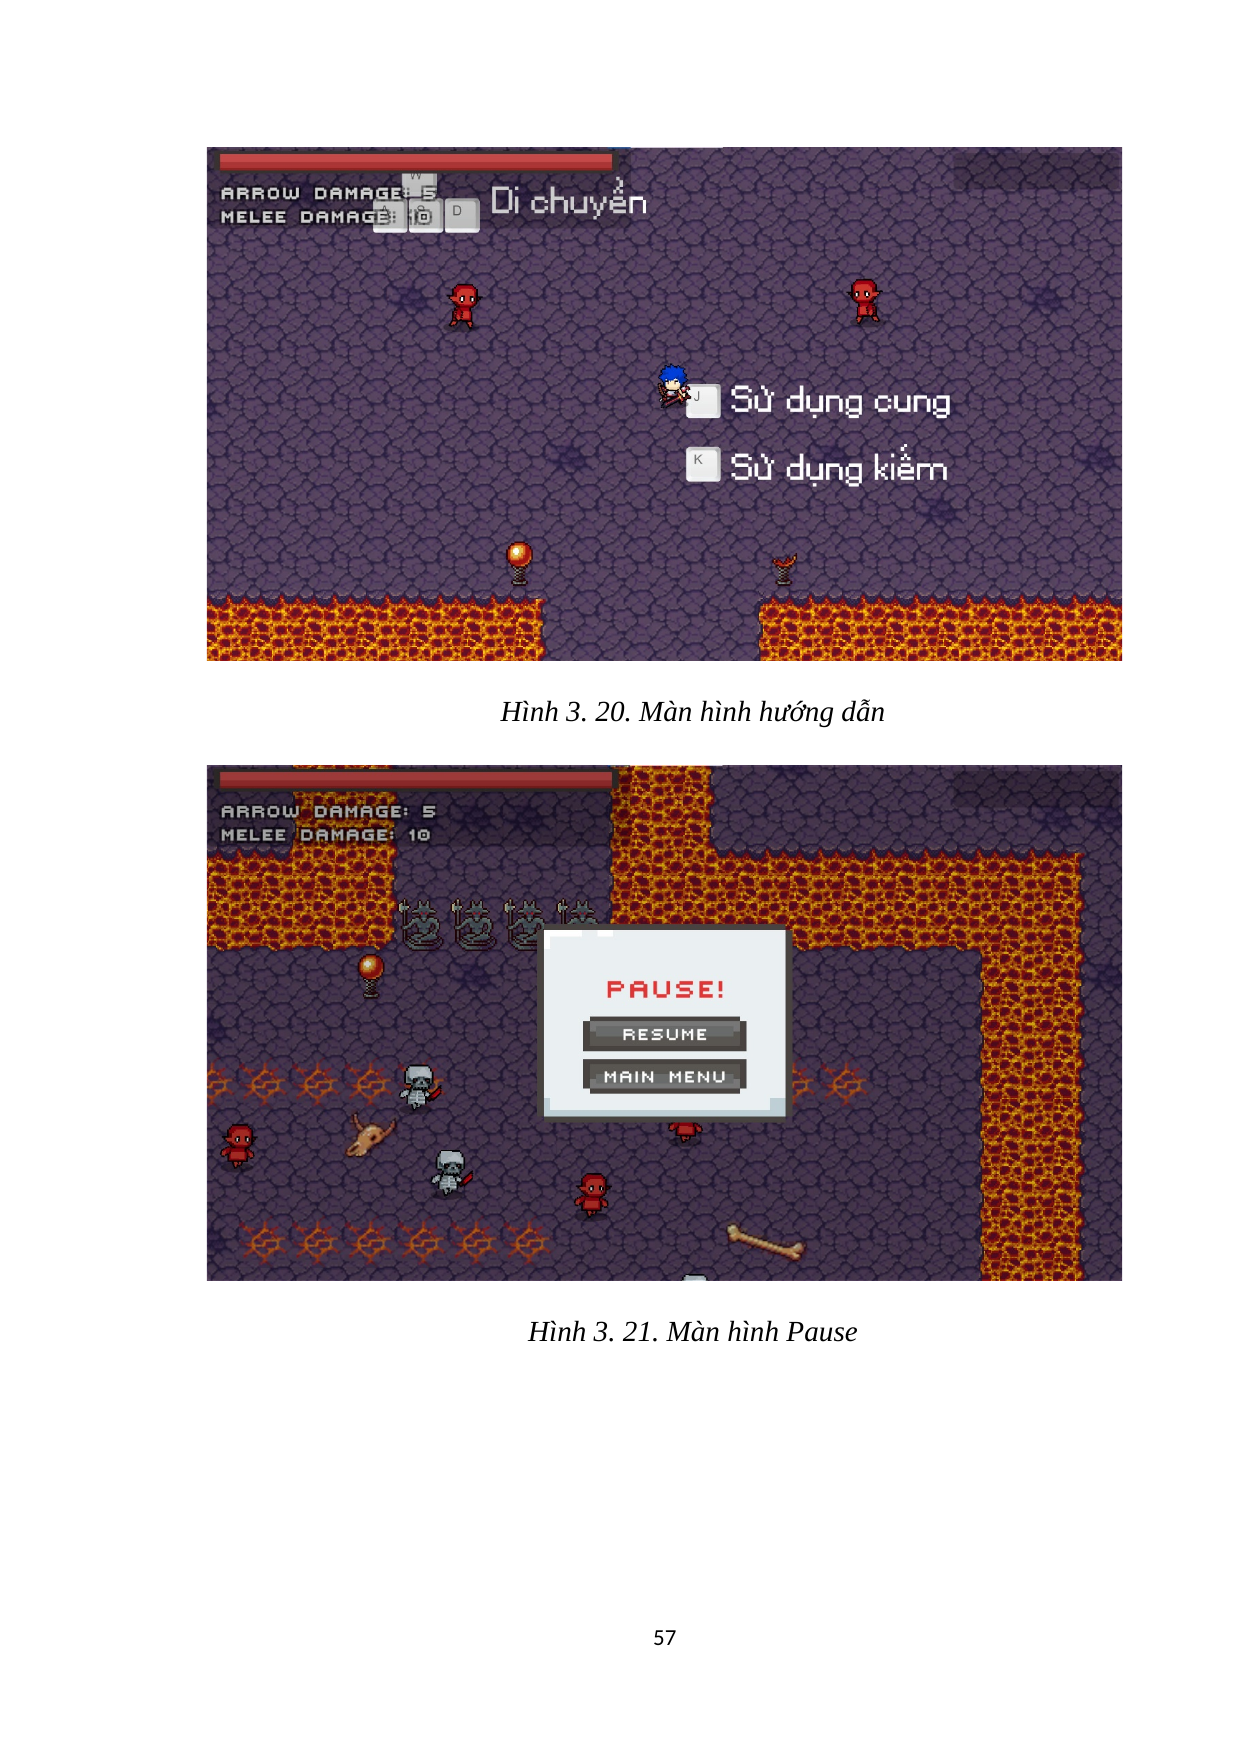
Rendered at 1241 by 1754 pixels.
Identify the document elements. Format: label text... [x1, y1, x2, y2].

picture [206, 147, 1123, 661]
text Hình 3. 21. Màn hình Pause [207, 1314, 1122, 1347]
picture [206, 765, 1123, 1281]
text Hình 3. 20. Màn hình hướng dẫn [207, 694, 1122, 728]
